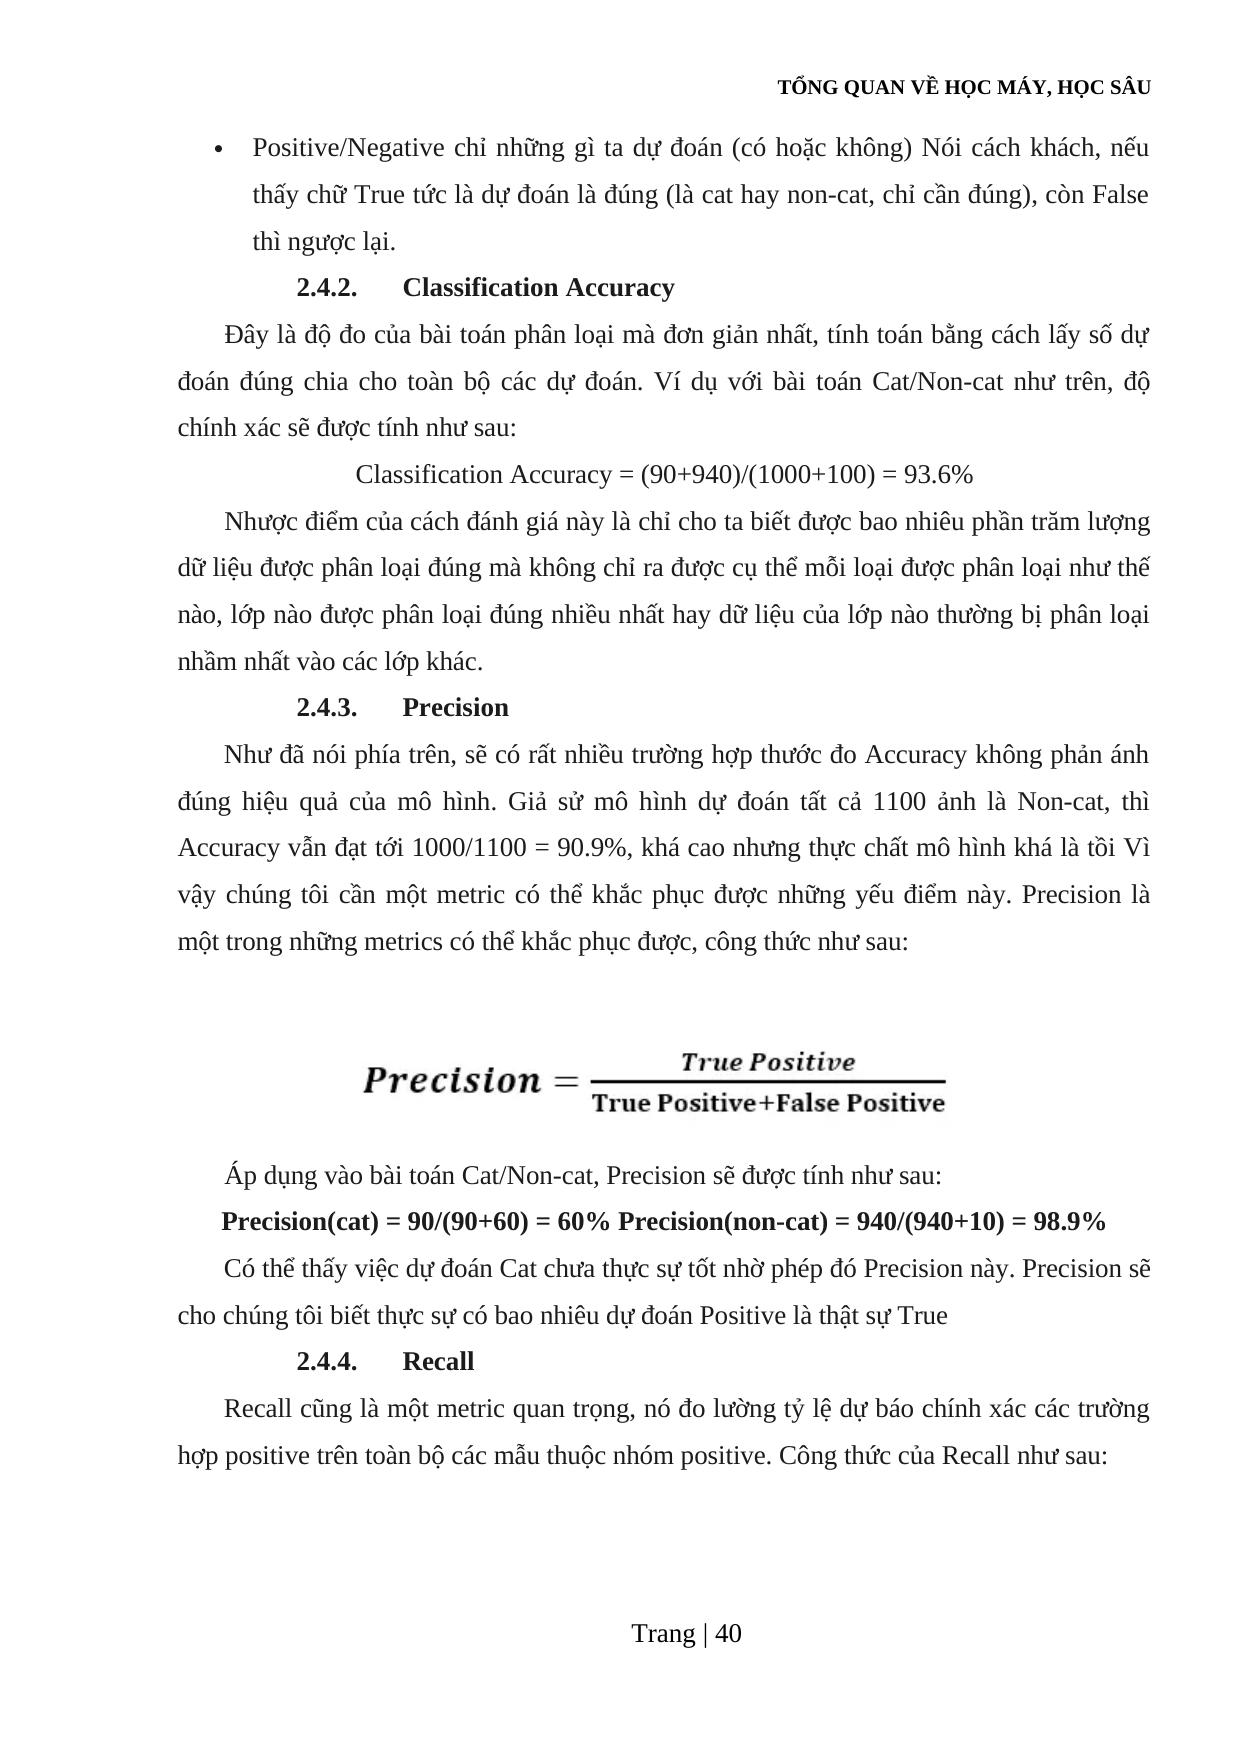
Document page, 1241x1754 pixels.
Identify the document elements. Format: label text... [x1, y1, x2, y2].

text Áp dụng vào bài toán Cat/Non-cat, Precision sẽ được tính như sau: [177, 1159, 1152, 1190]
text Đây là độ đo của bài toán phân loại mà đơn giản nhất, tính toán bằng cách lấy số dự đoán đúng chia cho toàn bộ các dự đoán. Ví dụ với bài toán Cat/Non-cat như trên, độ chính xác sẽ được tính như sau: [177, 318, 1152, 442]
picture [264, 1008, 1065, 1159]
text Recall cũng là một metric quan trọng, nó đo lường tỷ lệ dự báo chính xác các trường hợp positive trên toàn bộ các mẫu thuộc nhóm positive. Công thức của Recall như sau: [177, 1392, 1152, 1470]
text Có thể thấy việc dự đoán Cat chưa thực sự tốt nhờ phép đó Precision này. Precision sẽ cho chúng tôi biết thực sự có bao nhiêu dự đoán Positive là thật sự True [177, 1252, 1152, 1330]
list Positive/Negative chỉ những gì ta dự đoán (có hoặc không) Nói cách khách, nếu thấy chữ True tức là dự đoán là đúng (là cat hay non-cat, chỉ cần đúng), còn False thì ngược lại. [215, 131, 1152, 256]
text Nhược điểm của cách đánh giá này là chỉ cho ta biết được bao nhiêu phần trăm lượng dữ liệu được phân loại đúng mà không chỉ ra được cụ thể mỗi loại được phân loại như thế nào, lớp nào được phân loại đúng nhiều nhất hay dữ liệu của lớp nào thường bị phân loại nhầm nhất vào các lớp khác. [177, 505, 1152, 676]
subtitle Classification Accuracy [252, 271, 1152, 302]
subtitle Recall [252, 1346, 1152, 1377]
subtitle Precision [252, 691, 1152, 722]
text Precision(cat) = 90/(90+60) = 60% Precision(non-cat) = 940/(940+10) = 98.9% [177, 1206, 1152, 1237]
text Classification Accuracy = (90+940)/(1000+100) = 93.6% [177, 458, 1152, 489]
text Như đã nói phía trên, sẽ có rất nhiều trường hợp thước đo Accuracy không phản ánh đúng hiệu quả của mô hình. Giả sử mô hình dự đoán tất cả 1100 ảnh là Non-cat, thì Accuracy vẫn đạt tới 1000/1100 = 90.9%, khá cao nhưng thực chất mô hình khá là tồi Vì vậy chúng tôi cần một metric có thể khắc phục được những yếu điểm này. Precision là một trong những metrics có thể khắc phục được, công thức như sau: [177, 738, 1152, 956]
